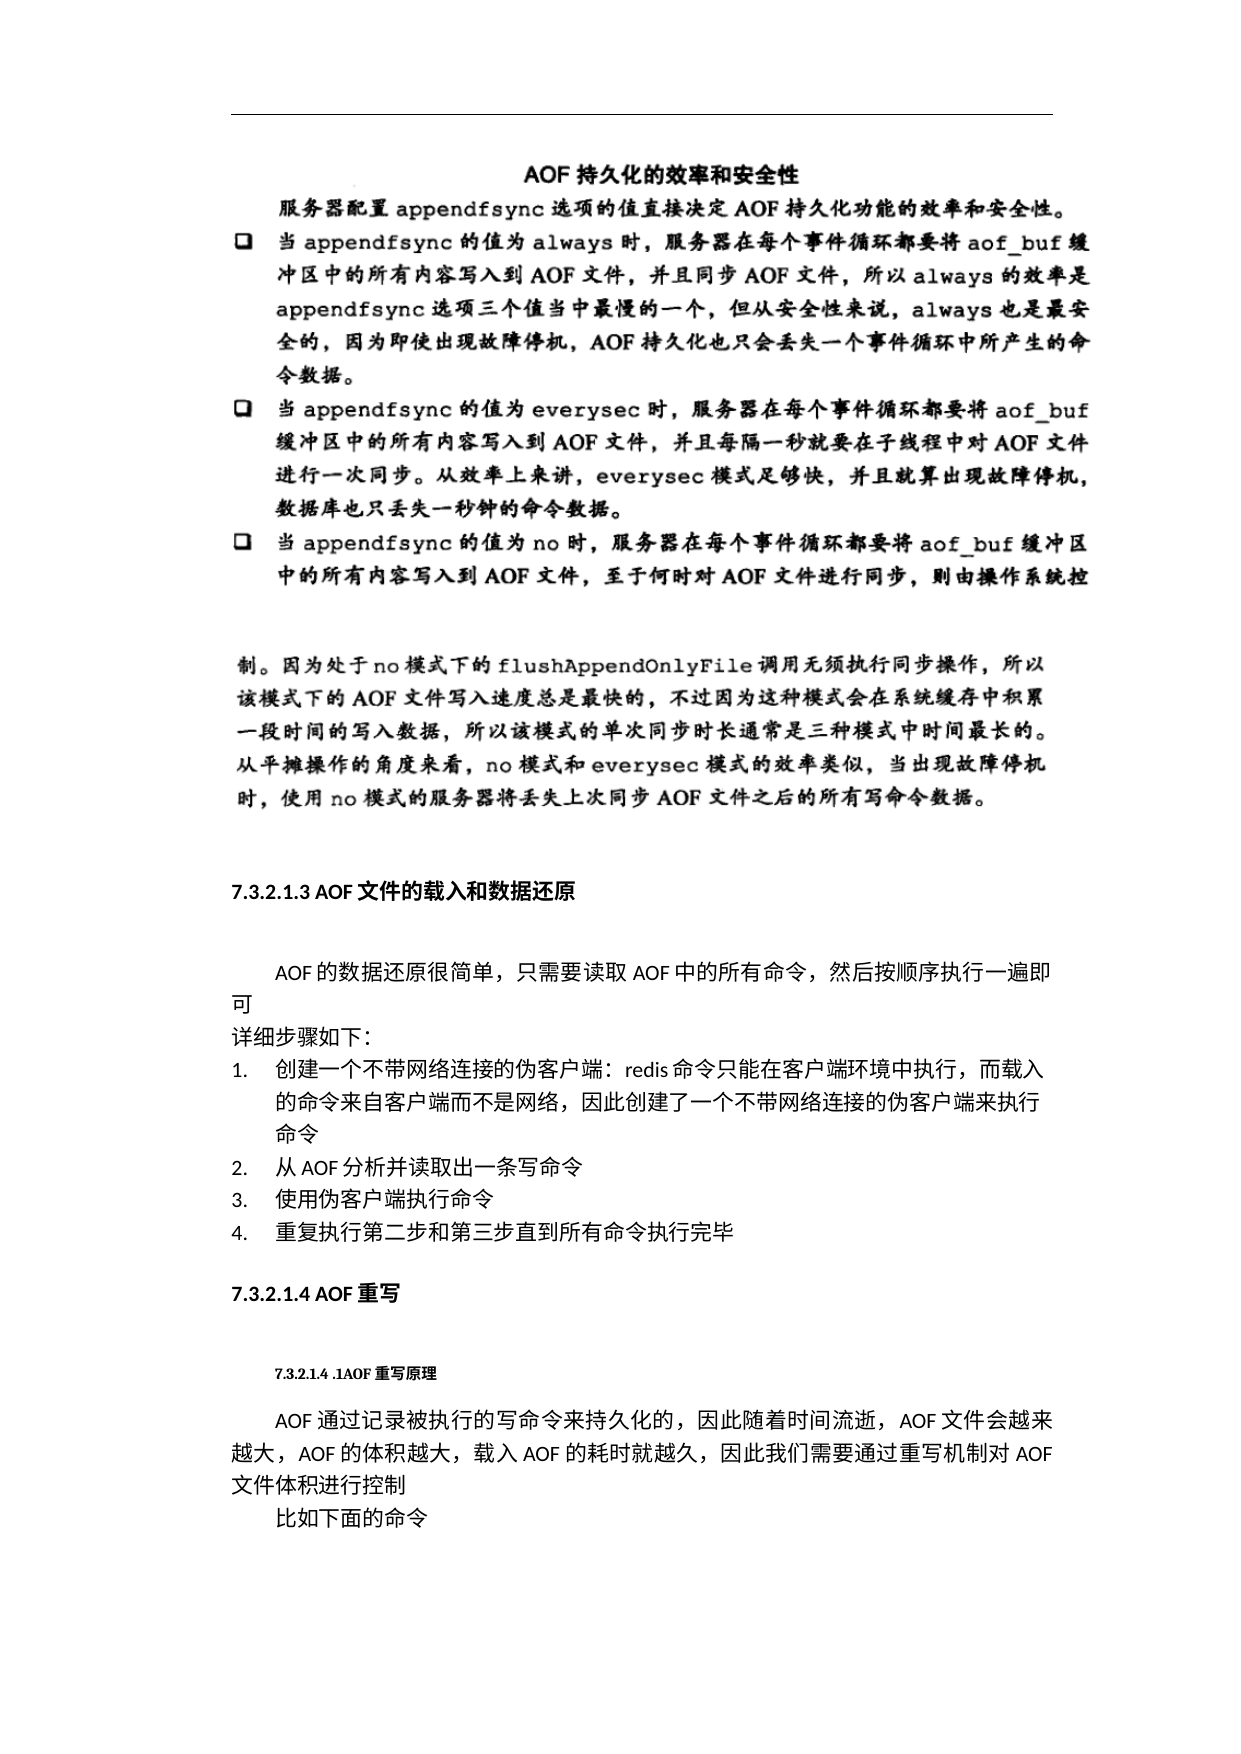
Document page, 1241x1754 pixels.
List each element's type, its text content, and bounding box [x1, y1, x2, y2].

picture [231, 162, 1097, 592]
text AOF的数据还原很简单，只需要读取AOF中的所有命令，然后按顺序执行一遍即可 [231, 954, 1053, 1019]
list 从AOF分析并读取出一条写命令 [231, 1149, 1053, 1182]
text 比如下面的命令 [231, 1500, 1053, 1533]
text 详细步骤如下： [231, 1019, 1053, 1052]
list 重复执行第二步和第三步直到所有命令执行完毕 [231, 1214, 1053, 1247]
text AOF通过记录被执行的写命令来持久化的，因此随着时间流逝，AOF文件会越来越大，AOF的体积越大，载入AOF的耗时就越久，因此我们需要通过重写机制对AOF文件体积进行控制 [231, 1403, 1053, 1500]
subtitle 7.3.2.1.3 AOF文件的载入和数据还原 [231, 874, 1053, 906]
list 创建一个不带网络连接的伪客户端：redis命令只能在客户端环境中执行，而载入的命令来自客户端而不是网络，因此创建了一个不带网络连接的伪客户端来执行命令 [231, 1052, 1053, 1149]
picture [236, 649, 1048, 817]
subtitle 7.3.2.1.4 AOF重写 [231, 1276, 1053, 1308]
list 使用伪客户端执行命令 [231, 1182, 1053, 1214]
subtitle 7.3.2.1.4 .1AOF重写原理 [231, 1356, 1053, 1389]
